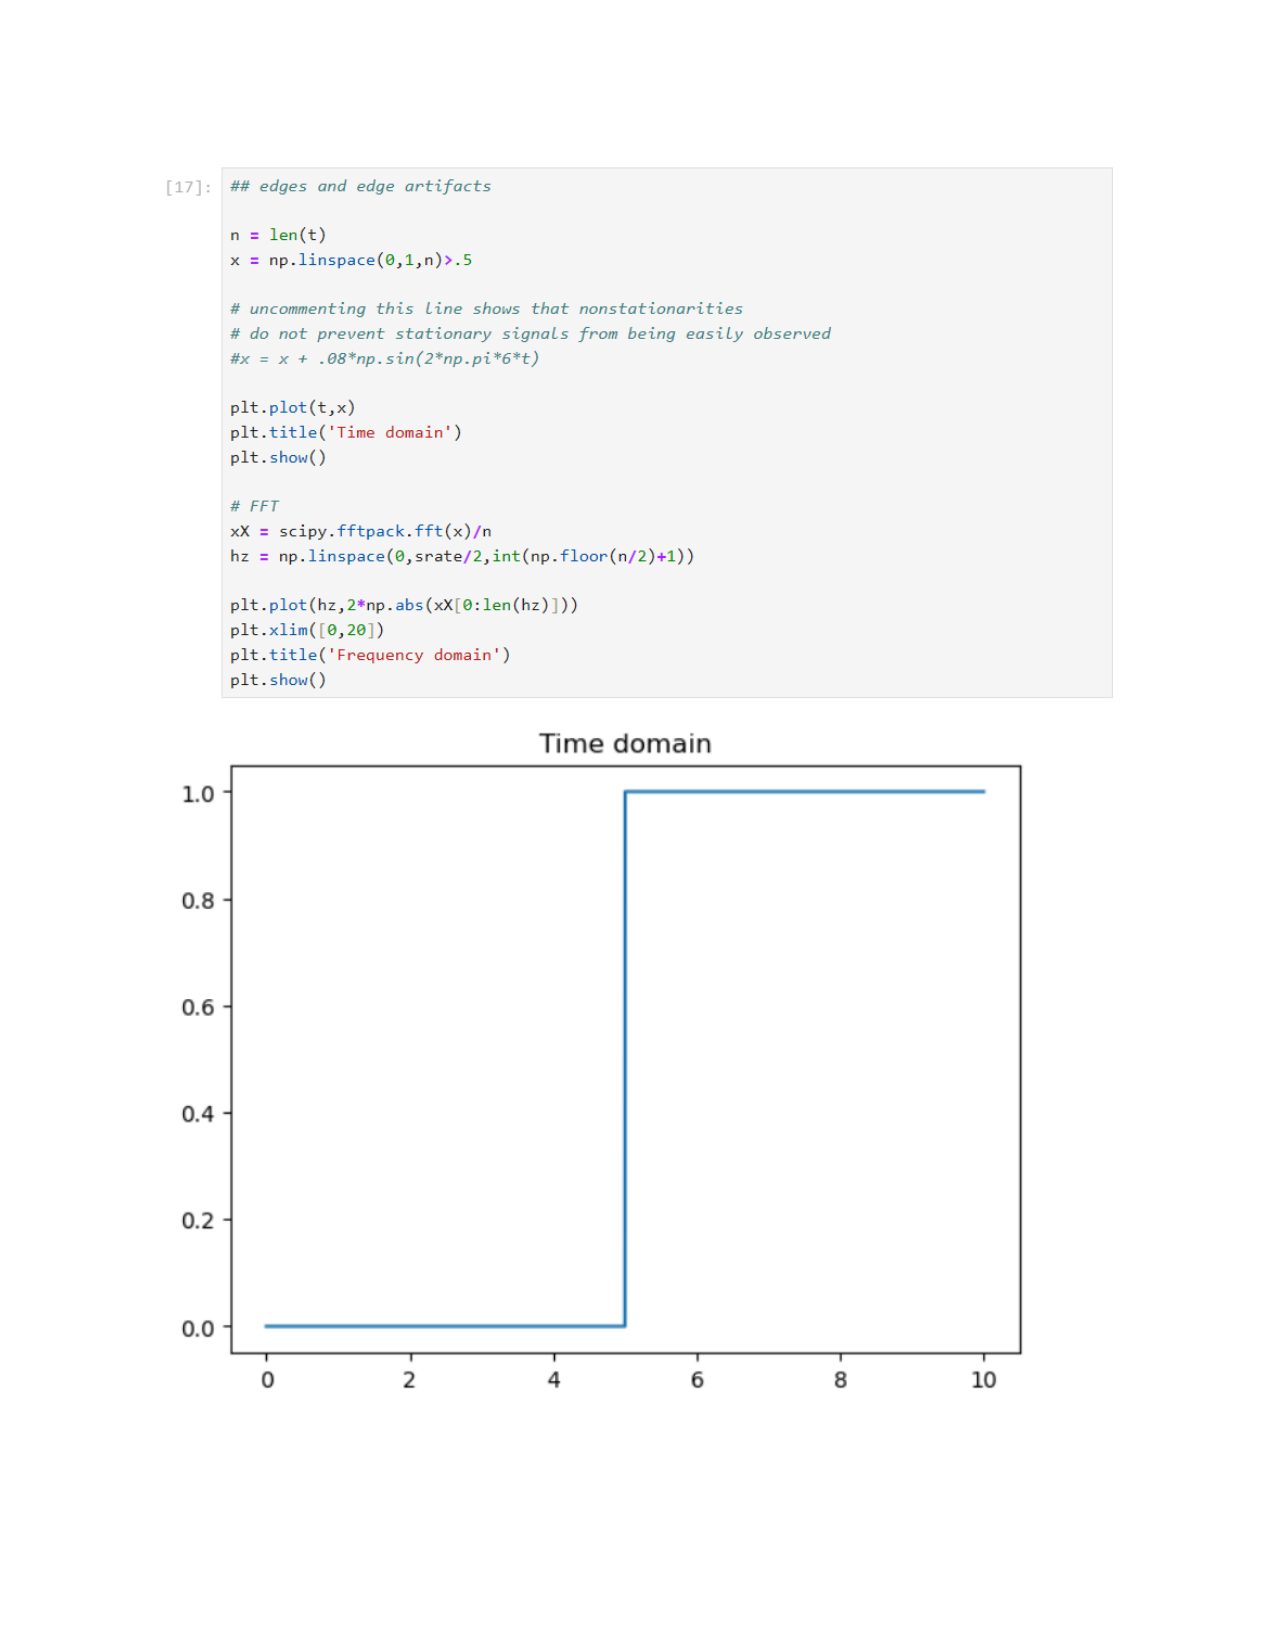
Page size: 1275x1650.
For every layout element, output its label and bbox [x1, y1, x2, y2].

picture [150, 150, 1125, 709]
picture [150, 728, 1125, 1403]
